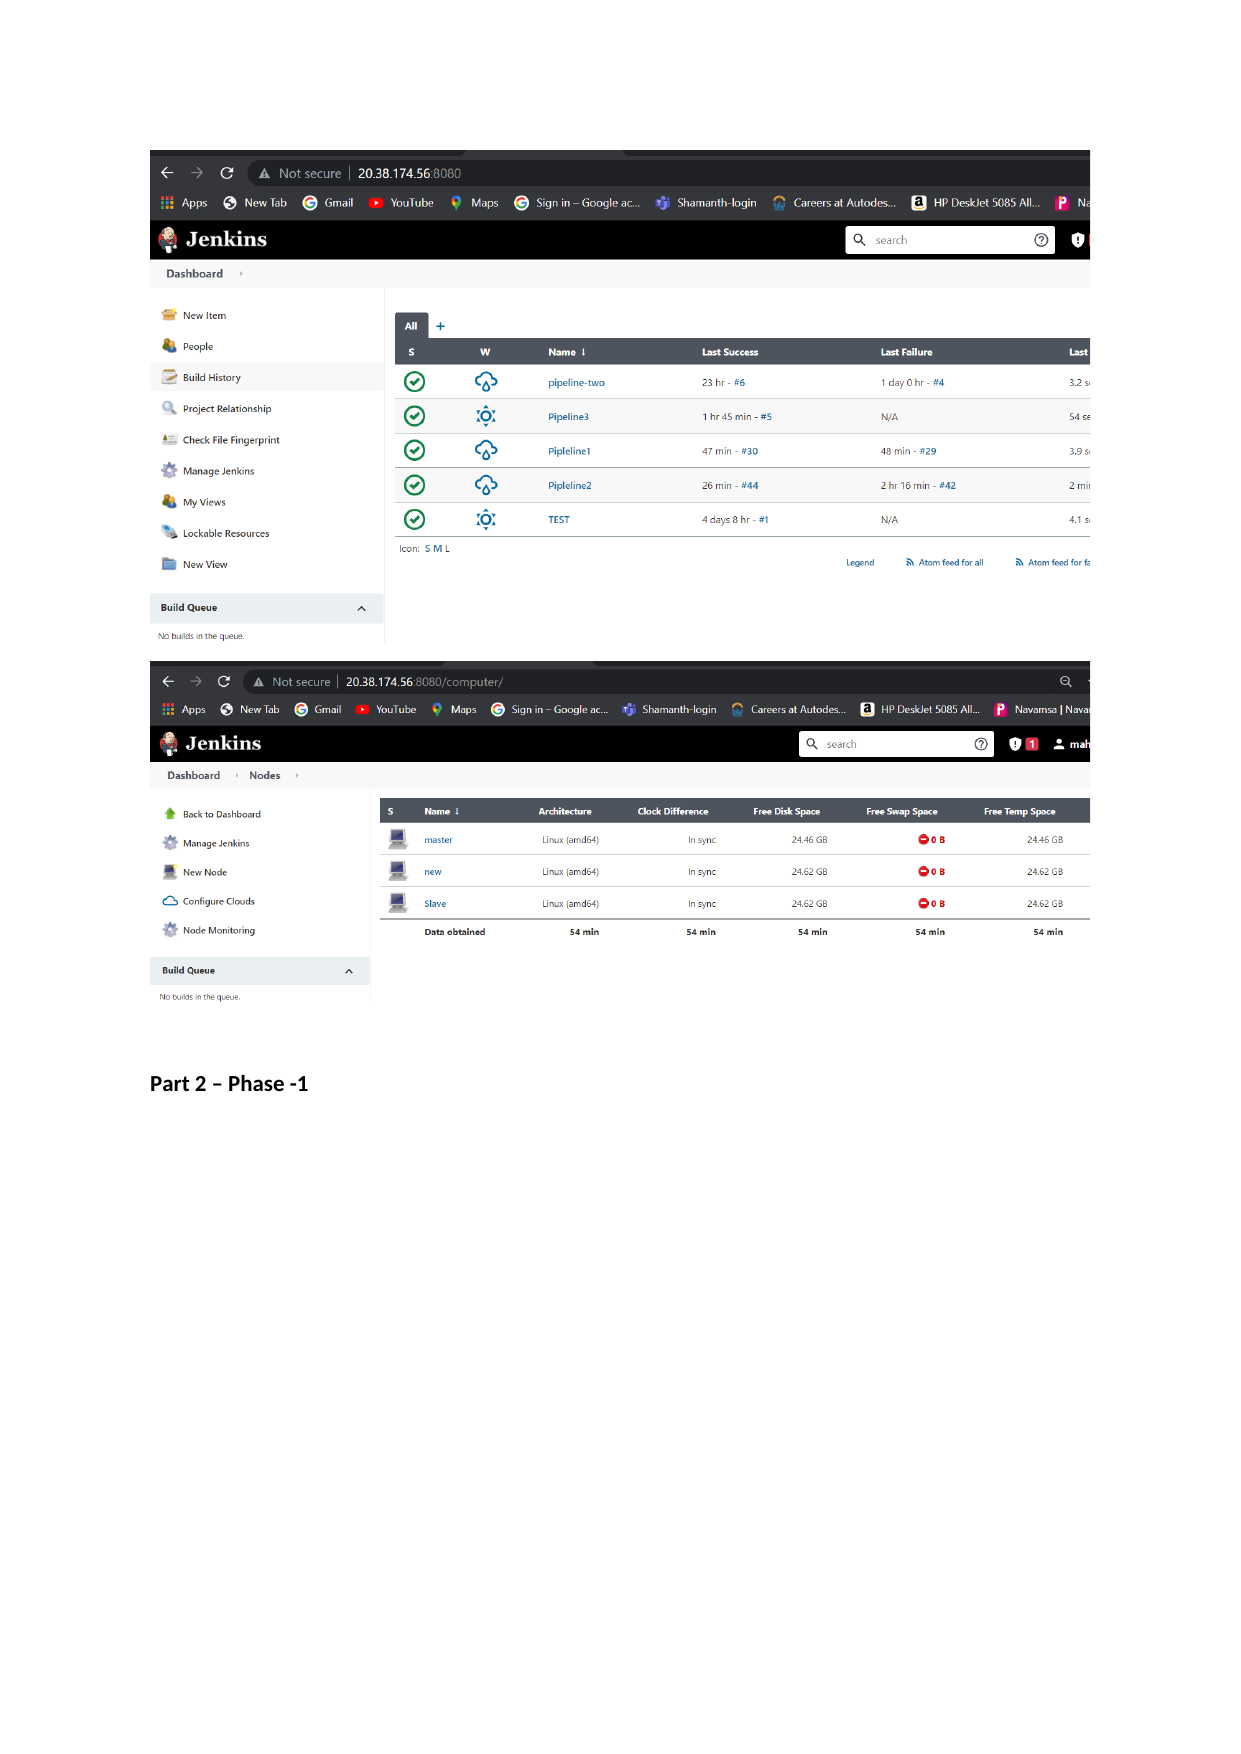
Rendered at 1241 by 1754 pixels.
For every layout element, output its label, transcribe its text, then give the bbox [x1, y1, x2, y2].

text Part 2 – Phase -1 [150, 1069, 1090, 1097]
picture [150, 150, 1091, 643]
picture [150, 661, 1091, 1004]
